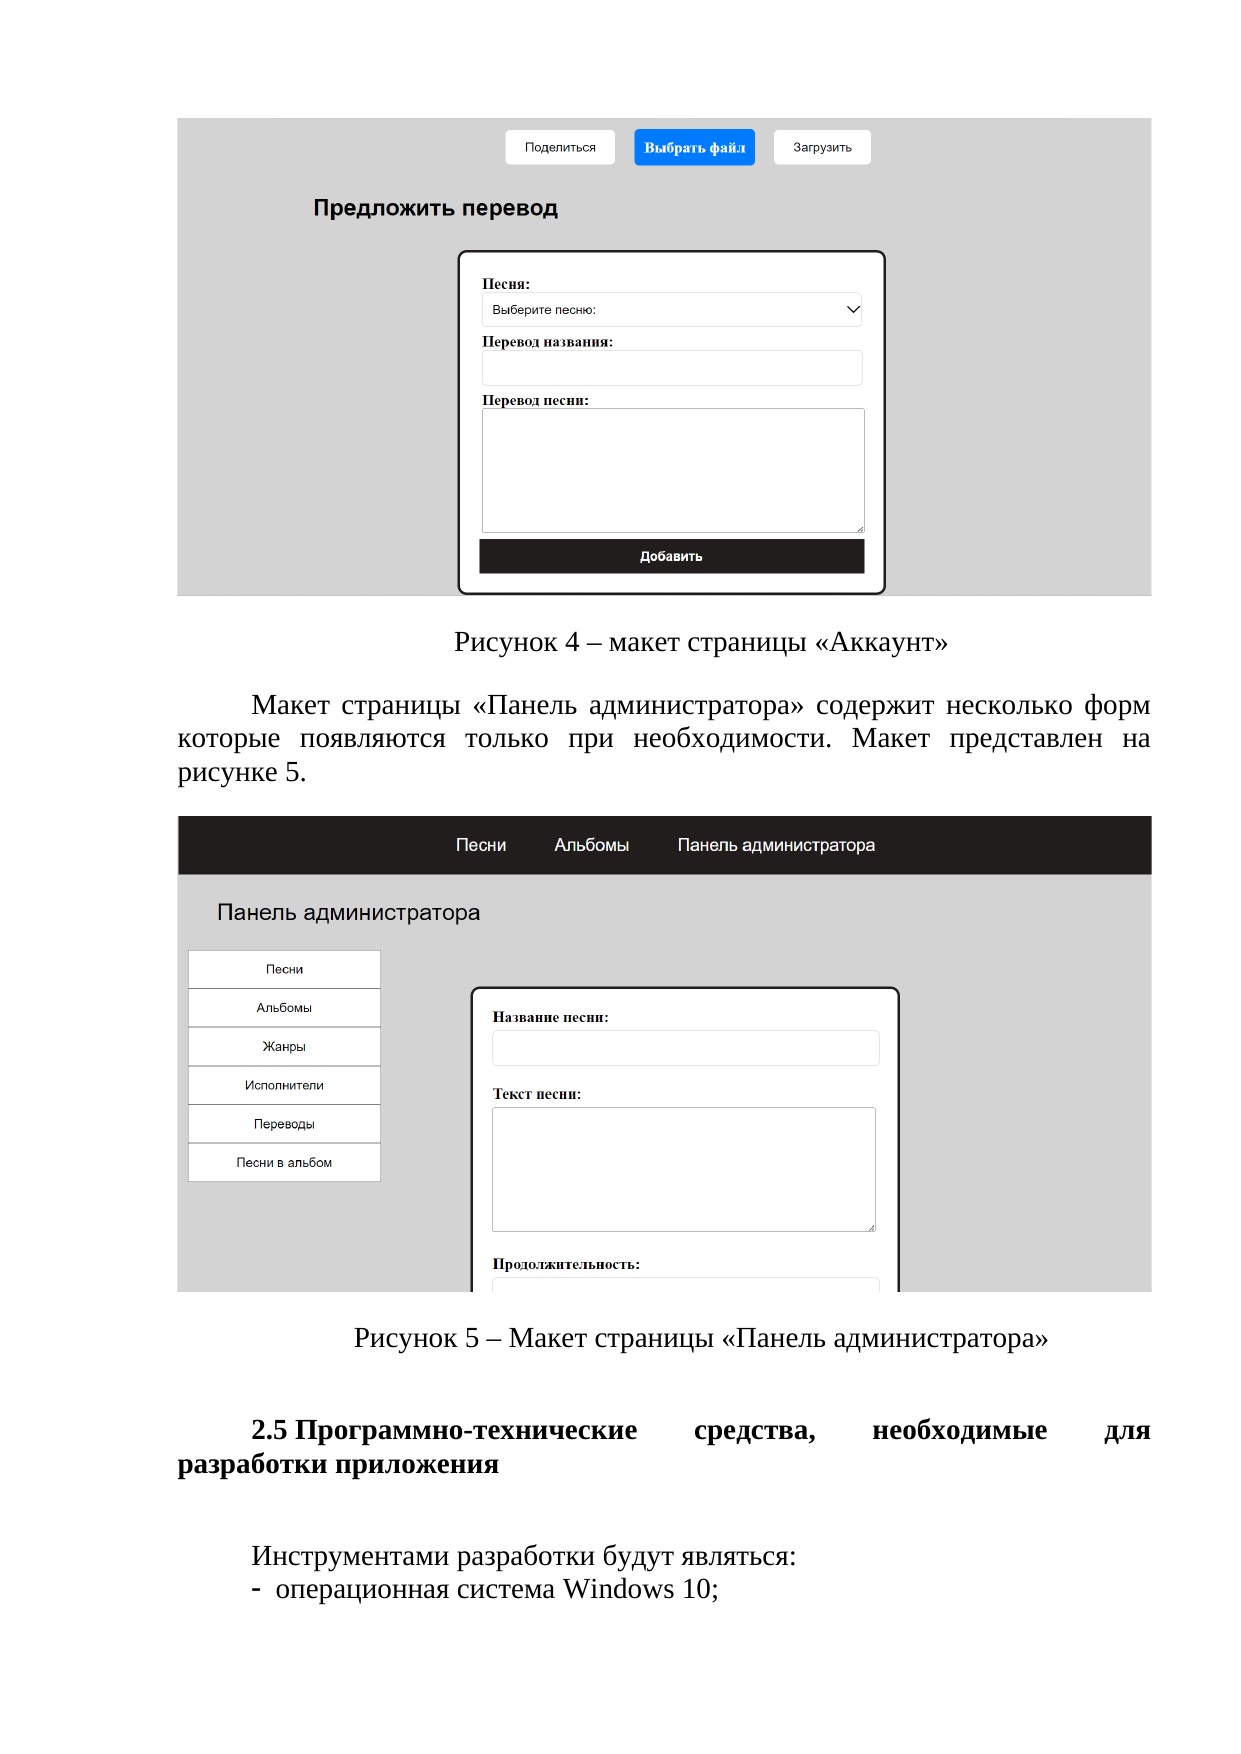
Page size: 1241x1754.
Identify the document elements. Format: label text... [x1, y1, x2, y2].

list операционная система Windows 10; [177, 1571, 1152, 1605]
text Рисунок 5 – Макет страницы «Панель администратора» [251, 1321, 1152, 1354]
subtitle Программно-технические средства, необходимые для разработки приложения [177, 1412, 1152, 1479]
picture [177, 118, 1152, 596]
text Макет страницы «Панель администратора» содержит несколько форм которые появляются только при необходимости. Макет представлен на рисунке 5. [177, 687, 1152, 788]
picture [177, 816, 1152, 1292]
text Рисунок 4 – макет страницы «Аккаунт» [251, 624, 1152, 658]
text Инструментами разработки будут являться: [177, 1538, 1146, 1571]
